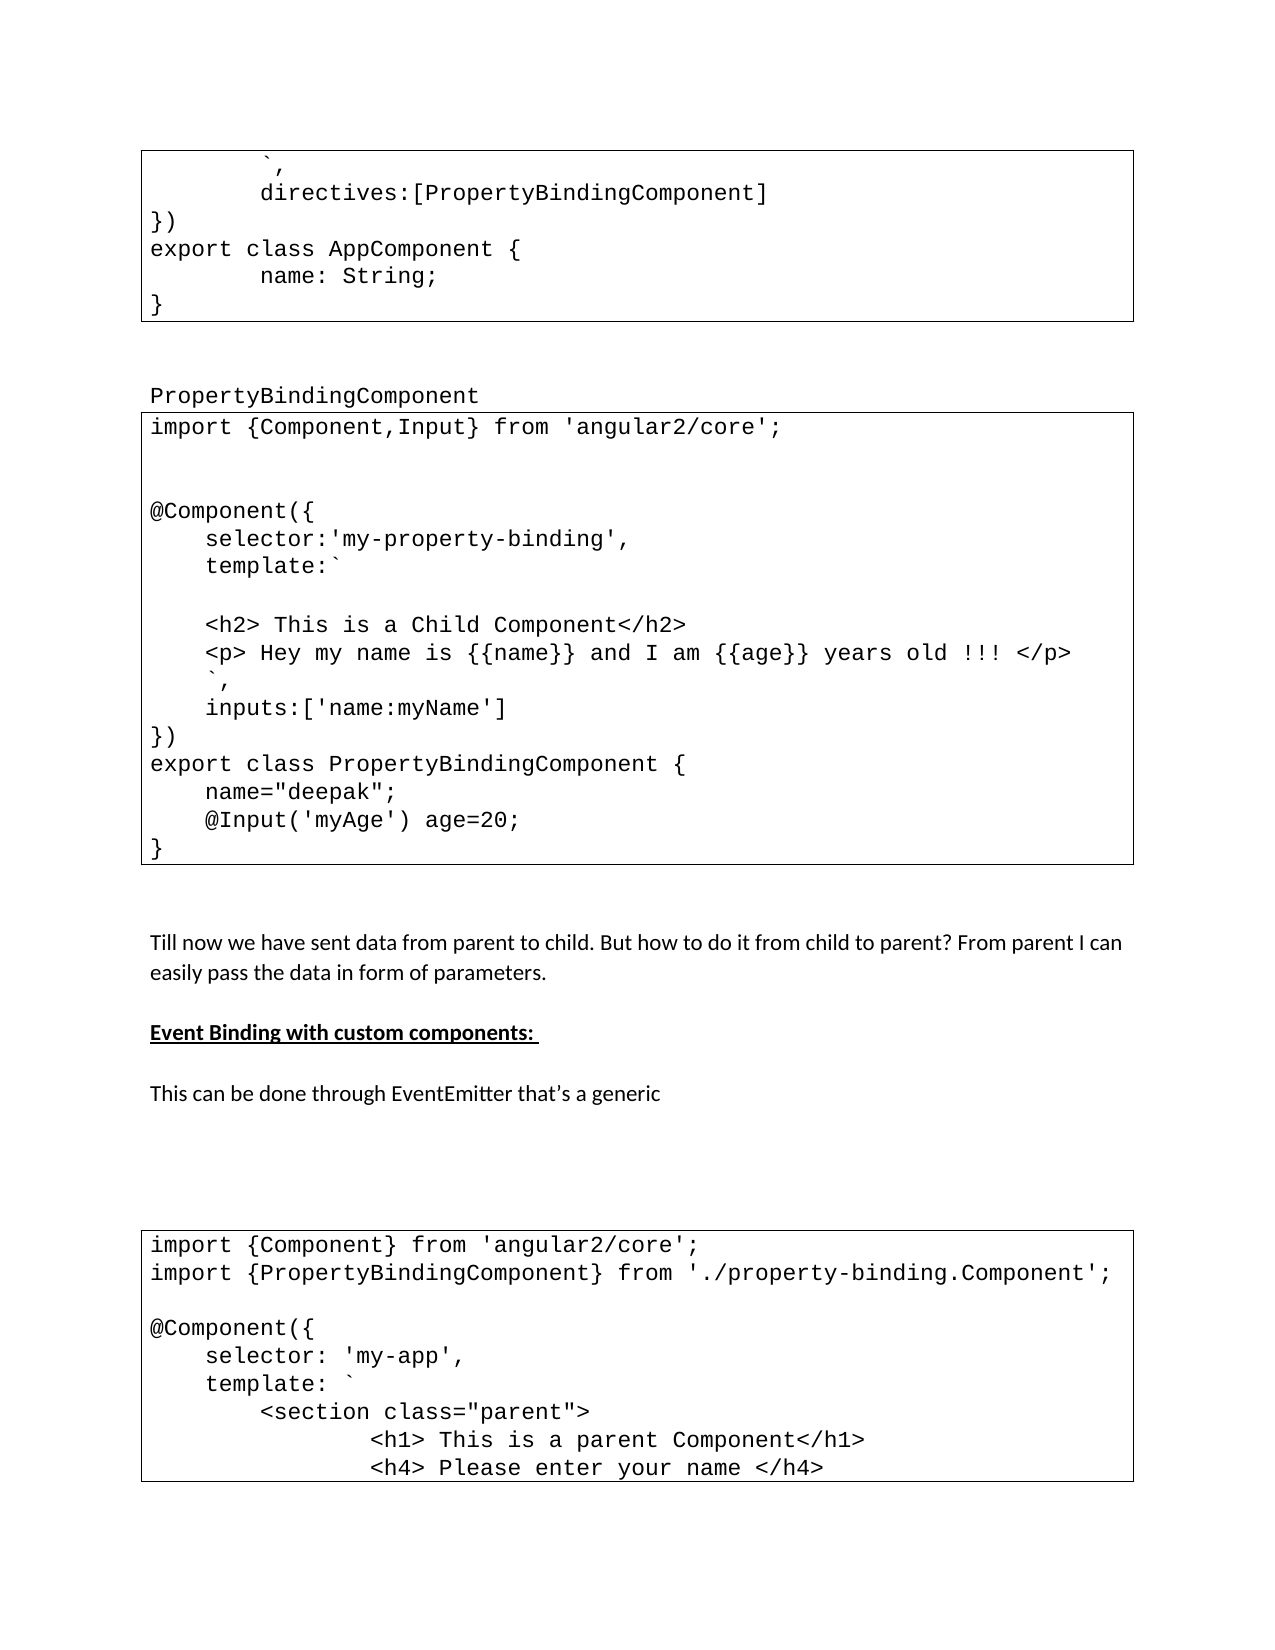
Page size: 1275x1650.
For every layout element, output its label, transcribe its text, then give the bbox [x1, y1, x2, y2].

text name="deepak"; [142, 777, 1133, 805]
text <h4> Please enter your name </h4> [142, 1453, 1133, 1481]
text This can be done through EventEmitter that’s a generic [150, 1079, 1125, 1107]
text template: ` [142, 1369, 1133, 1397]
text selector:'my-property-binding', [142, 524, 1133, 552]
text <h1> This is a parent Component</h1> [142, 1425, 1133, 1453]
text import {PropertyBindingComponent} from './property-binding.Component'; [142, 1258, 1133, 1287]
text } [142, 833, 1133, 864]
text } [142, 289, 1133, 321]
text template:` [142, 552, 1133, 581]
text @Input('myAge') age=20; [142, 805, 1133, 833]
text PropertyBindingComponent [150, 384, 1125, 410]
text import {Component} from 'angular2/core'; [142, 1231, 1133, 1258]
text selector: 'my-app', [142, 1341, 1133, 1369]
text inputs:['name:myName'] [142, 693, 1133, 721]
text import {Component,Input} from 'angular2/core'; [142, 413, 1133, 441]
text export class PropertyBindingComponent { [142, 749, 1133, 777]
text name: String; [142, 262, 1133, 289]
text directives:[PropertyBindingComponent] [142, 178, 1133, 206]
text @Component({ [142, 1313, 1133, 1341]
text }) [142, 206, 1133, 234]
text <h2> This is a Child Component</h2> [142, 610, 1133, 638]
text <section class="parent"> [142, 1397, 1133, 1425]
text }) [142, 721, 1133, 749]
text `, [142, 151, 1133, 178]
text export class AppComponent { [142, 234, 1133, 262]
text `, [142, 666, 1133, 693]
text <p> Hey my name is {{name}} and I am {{age}} years old !!! </p> [142, 638, 1133, 666]
text Event Binding with custom components: [150, 1018, 1125, 1046]
text @Component({ [142, 496, 1133, 524]
text Till now we have sent data from parent to child. But how to do it from child to parent? From parent I can easily pass the data in form of parameters. [150, 928, 1125, 986]
